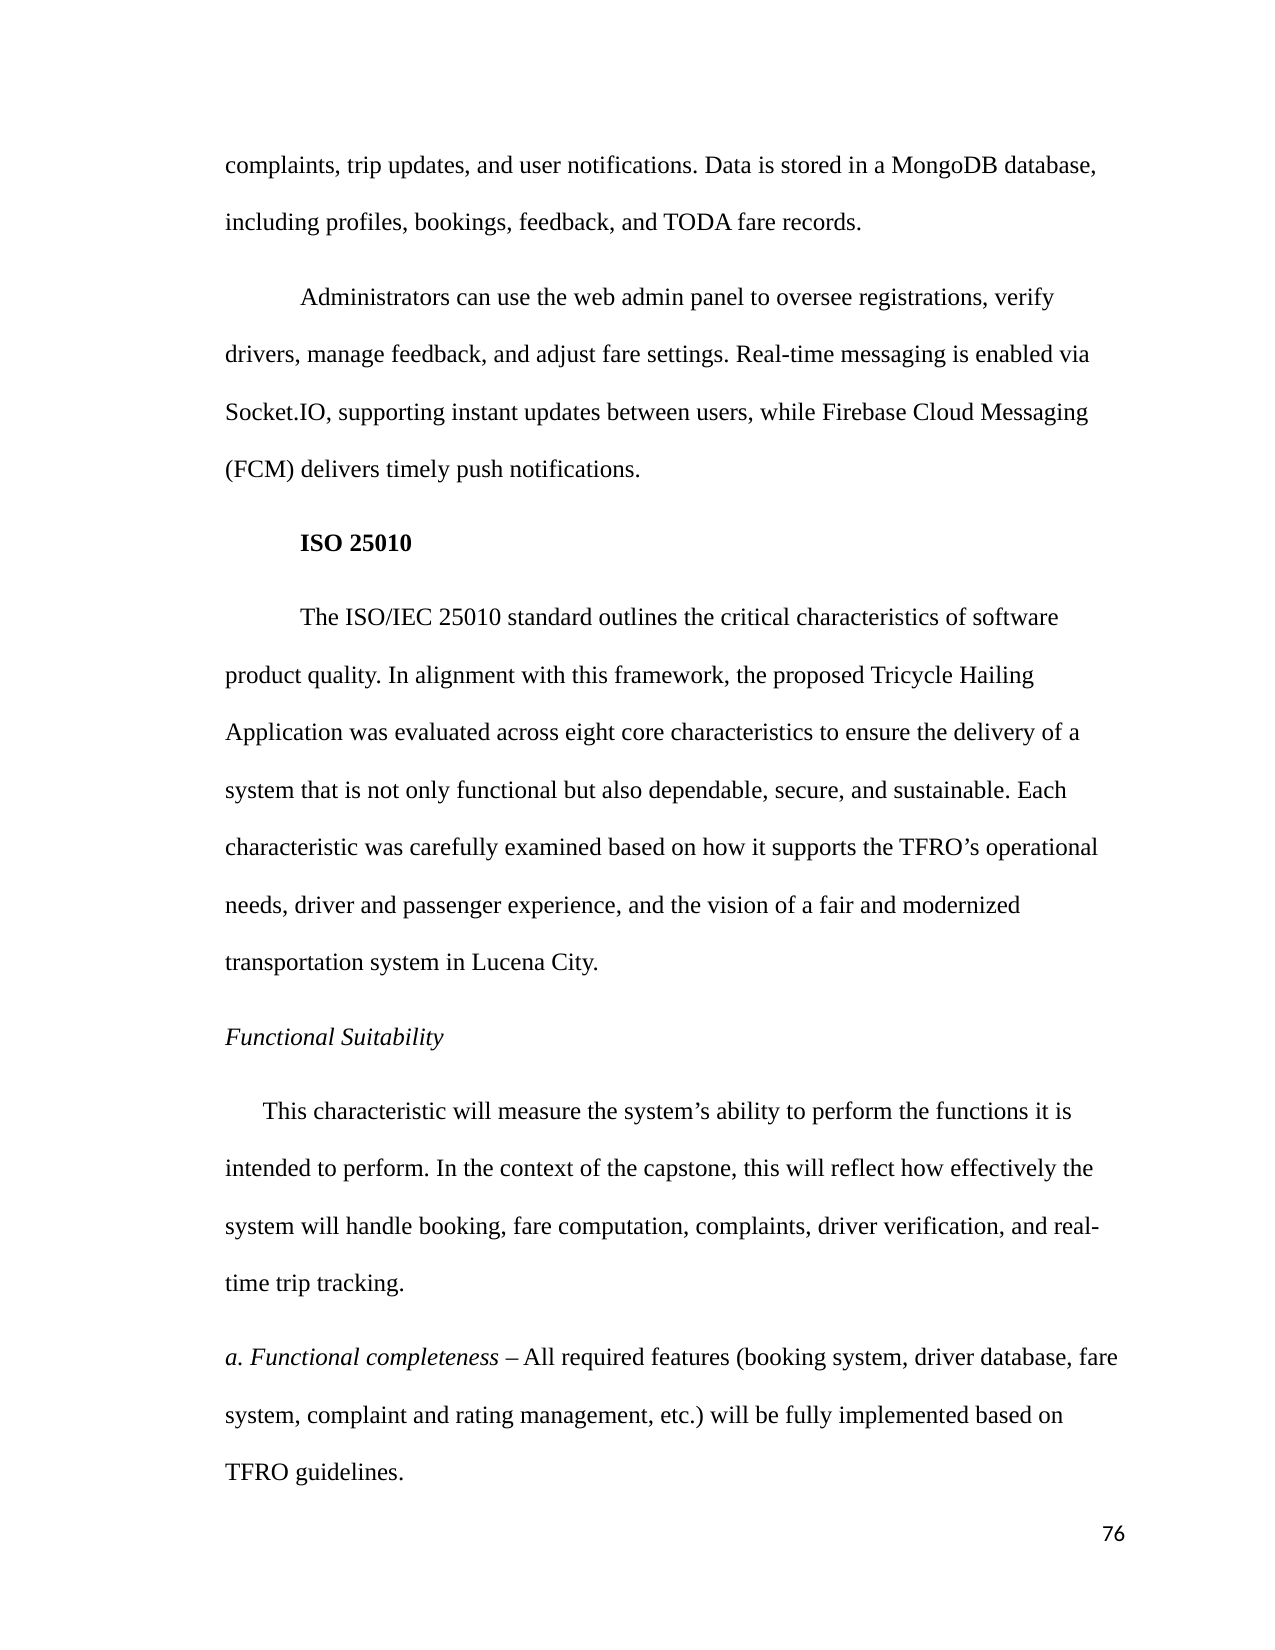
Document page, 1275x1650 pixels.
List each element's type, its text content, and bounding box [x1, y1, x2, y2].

text ISO 25010 [225, 528, 1125, 557]
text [225, 150, 1125, 236]
text The ISO/IEC 25010 standard outlines the critical characteristics of software product quality. In alignment with this framework, the proposed Tricycle Hailing Application was evaluated across eight core characteristics to ensure the delivery of a system that is not only functional but also dependable, secure, and sustainable. Each characteristic was carefully examined based on how it supports the TFRO’s operational needs, driver and passenger experience, and the vision of a fair and modernized transportation system in Lucena City. [225, 602, 1125, 976]
text a. Functional completeness – All required features (booking system, driver database, fare system, complaint and rating management, etc.) will be fully implemented based on TFRO guidelines. [225, 1342, 1125, 1486]
text Administrators can use the web admin panel to oversee registrations, verify drivers, manage feedback, and adjust fare settings. Real-time messaging is enabled via Socket.IO, supporting instant updates between users, while Firebase Cloud Messaging (FCM) delivers timely push notifications. [225, 282, 1125, 483]
text Functional Suitability [225, 1022, 1125, 1050]
text This characteristic will measure the system’s ability to perform the functions it is intended to perform. In the context of the capstone, this will reflect how effectively the system will handle booking, fare computation, complaints, driver verification, and real-time trip tracking. [225, 1096, 1125, 1297]
